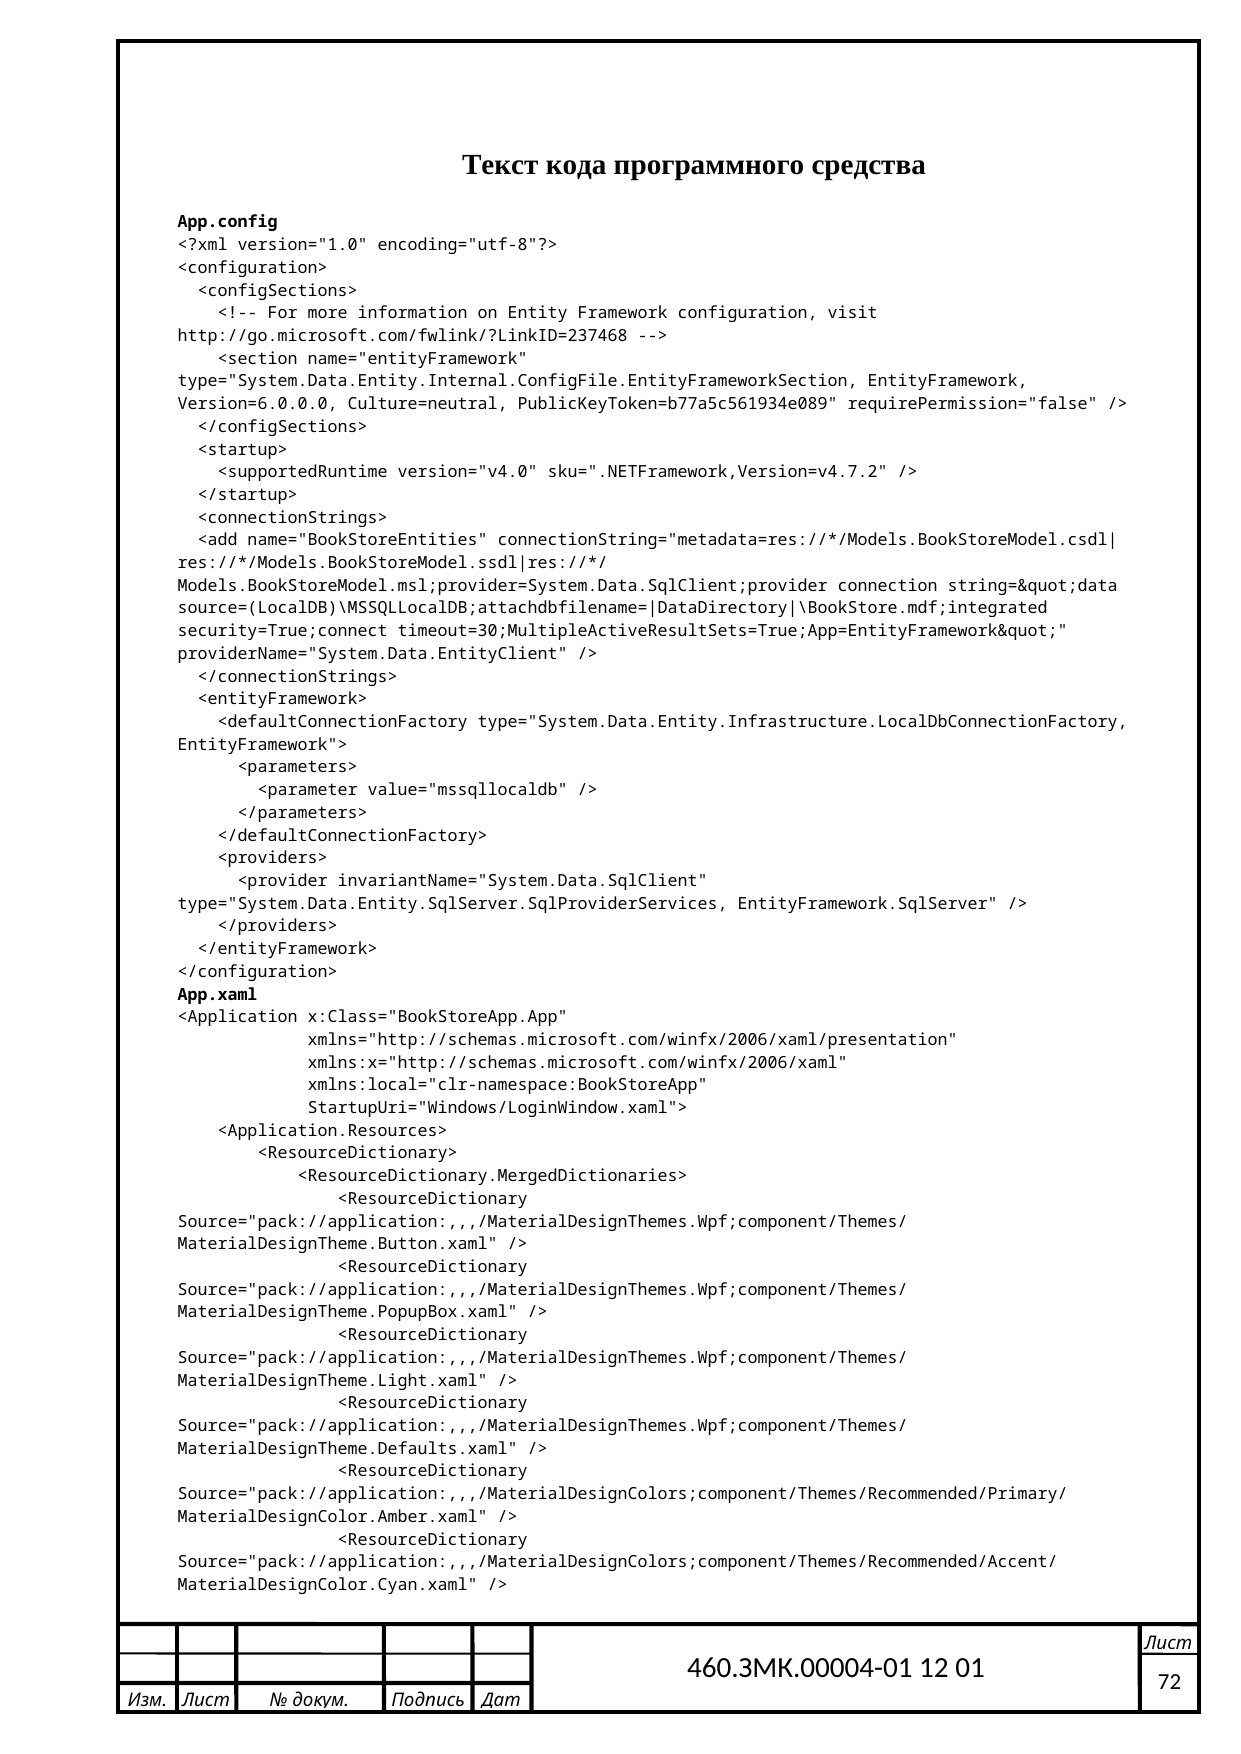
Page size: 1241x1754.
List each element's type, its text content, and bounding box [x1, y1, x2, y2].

text </startup> [177, 482, 1152, 505]
text <ResourceDictionary Source="pack://application:,,,/MaterialDesignThemes.Wpf;component/Themes/MaterialDesignTheme.PopupBox.xaml" /> [177, 1254, 1152, 1323]
text </entityFramework> [177, 937, 1152, 959]
text xmlns:local="clr-namespace:BookStoreApp" [177, 1073, 1152, 1096]
text </configSections> [177, 414, 1152, 437]
text <section name="entityFramework" type="System.Data.Entity.Internal.ConfigFile.EntityFrameworkSection, EntityFramework, Version=6.0.0.0, Culture=neutral, PublicKeyToken=b77a5c561934e089" requirePermission="false" /> [177, 346, 1152, 414]
text xmlns:x="http://schemas.microsoft.com/winfx/2006/xaml" [177, 1050, 1152, 1073]
text <ResourceDictionary Source="pack://application:,,,/MaterialDesignColors;component/Themes/Recommended/Primary/MaterialDesignColor.Amber.xaml" /> [177, 1459, 1152, 1527]
text <Application x:Class="BookStoreApp.App" [177, 1005, 1152, 1027]
text <supportedRuntime version="v4.0" sku=".NETFramework,Version=v4.7.2" /> [177, 460, 1152, 482]
text StartupUri="Windows/LoginWindow.xaml"> [177, 1096, 1152, 1118]
text <ResourceDictionary.MergedDictionaries> [177, 1164, 1152, 1186]
text <configSections> [177, 278, 1152, 301]
text <ResourceDictionary Source="pack://application:,,,/MaterialDesignThemes.Wpf;component/Themes/MaterialDesignTheme.Defaults.xaml" /> [177, 1391, 1152, 1459]
text <ResourceDictionary Source="pack://application:,,,/MaterialDesignThemes.Wpf;component/Themes/MaterialDesignTheme.Button.xaml" /> [177, 1186, 1152, 1254]
text <provider invariantName="System.Data.SqlClient" type="System.Data.Entity.SqlServer.SqlProviderServices, EntityFramework.SqlServer" /> [177, 868, 1152, 914]
text <parameters> [177, 755, 1152, 778]
text <add name="BookStoreEntities" connectionString="metadata=res://*/Models.BookStoreModel.csdl|res://*/Models.BookStoreModel.ssdl|res://*/Models.BookStoreModel.msl;provider=System.Data.SqlClient;provider connection string=&quot;data source=(LocalDB)\MSSQLLocalDB;attachdbfilename=|DataDirectory|\BookStore.mdf;integrated security=True;connect timeout=30;MultipleActiveResultSets=True;App=EntityFramework&quot;" providerName="System.Data.EntityClient" /> [177, 528, 1152, 664]
text </parameters> [177, 800, 1152, 823]
text </defaultConnectionFactory> [177, 823, 1152, 846]
text App.xaml [177, 982, 1152, 1005]
text <ResourceDictionary> [177, 1141, 1152, 1164]
text <ResourceDictionary Source="pack://application:,,,/MaterialDesignColors;component/Themes/Recommended/Accent/MaterialDesignColor.Cyan.xaml" /> [177, 1527, 1152, 1595]
text <startup> [177, 437, 1152, 460]
text </configuration> [177, 959, 1152, 982]
text <?xml version="1.0" encoding="utf-8"?> [177, 233, 1152, 255]
text <entityFramework> [177, 687, 1152, 709]
text App.config [177, 210, 1152, 233]
text </connectionStrings> [177, 664, 1152, 687]
text <Application.Resources> [177, 1118, 1152, 1141]
text xmlns="http://schemas.microsoft.com/winfx/2006/xaml/presentation" [177, 1027, 1152, 1050]
text </providers> [177, 914, 1152, 937]
text <connectionStrings> [177, 505, 1152, 528]
text Текст кода программного средства [177, 147, 1152, 181]
text <providers> [177, 846, 1152, 868]
text <defaultConnectionFactory type="System.Data.Entity.Infrastructure.LocalDbConnectionFactory, EntityFramework"> [177, 709, 1152, 755]
text <configuration> [177, 255, 1152, 278]
text <!-- For more information on Entity Framework configuration, visit http://go.microsoft.com/fwlink/?LinkID=237468 --> [177, 301, 1152, 346]
text <ResourceDictionary Source="pack://application:,,,/MaterialDesignThemes.Wpf;component/Themes/MaterialDesignTheme.Light.xaml" /> [177, 1323, 1152, 1391]
text <parameter value="mssqllocaldb" /> [177, 778, 1152, 800]
